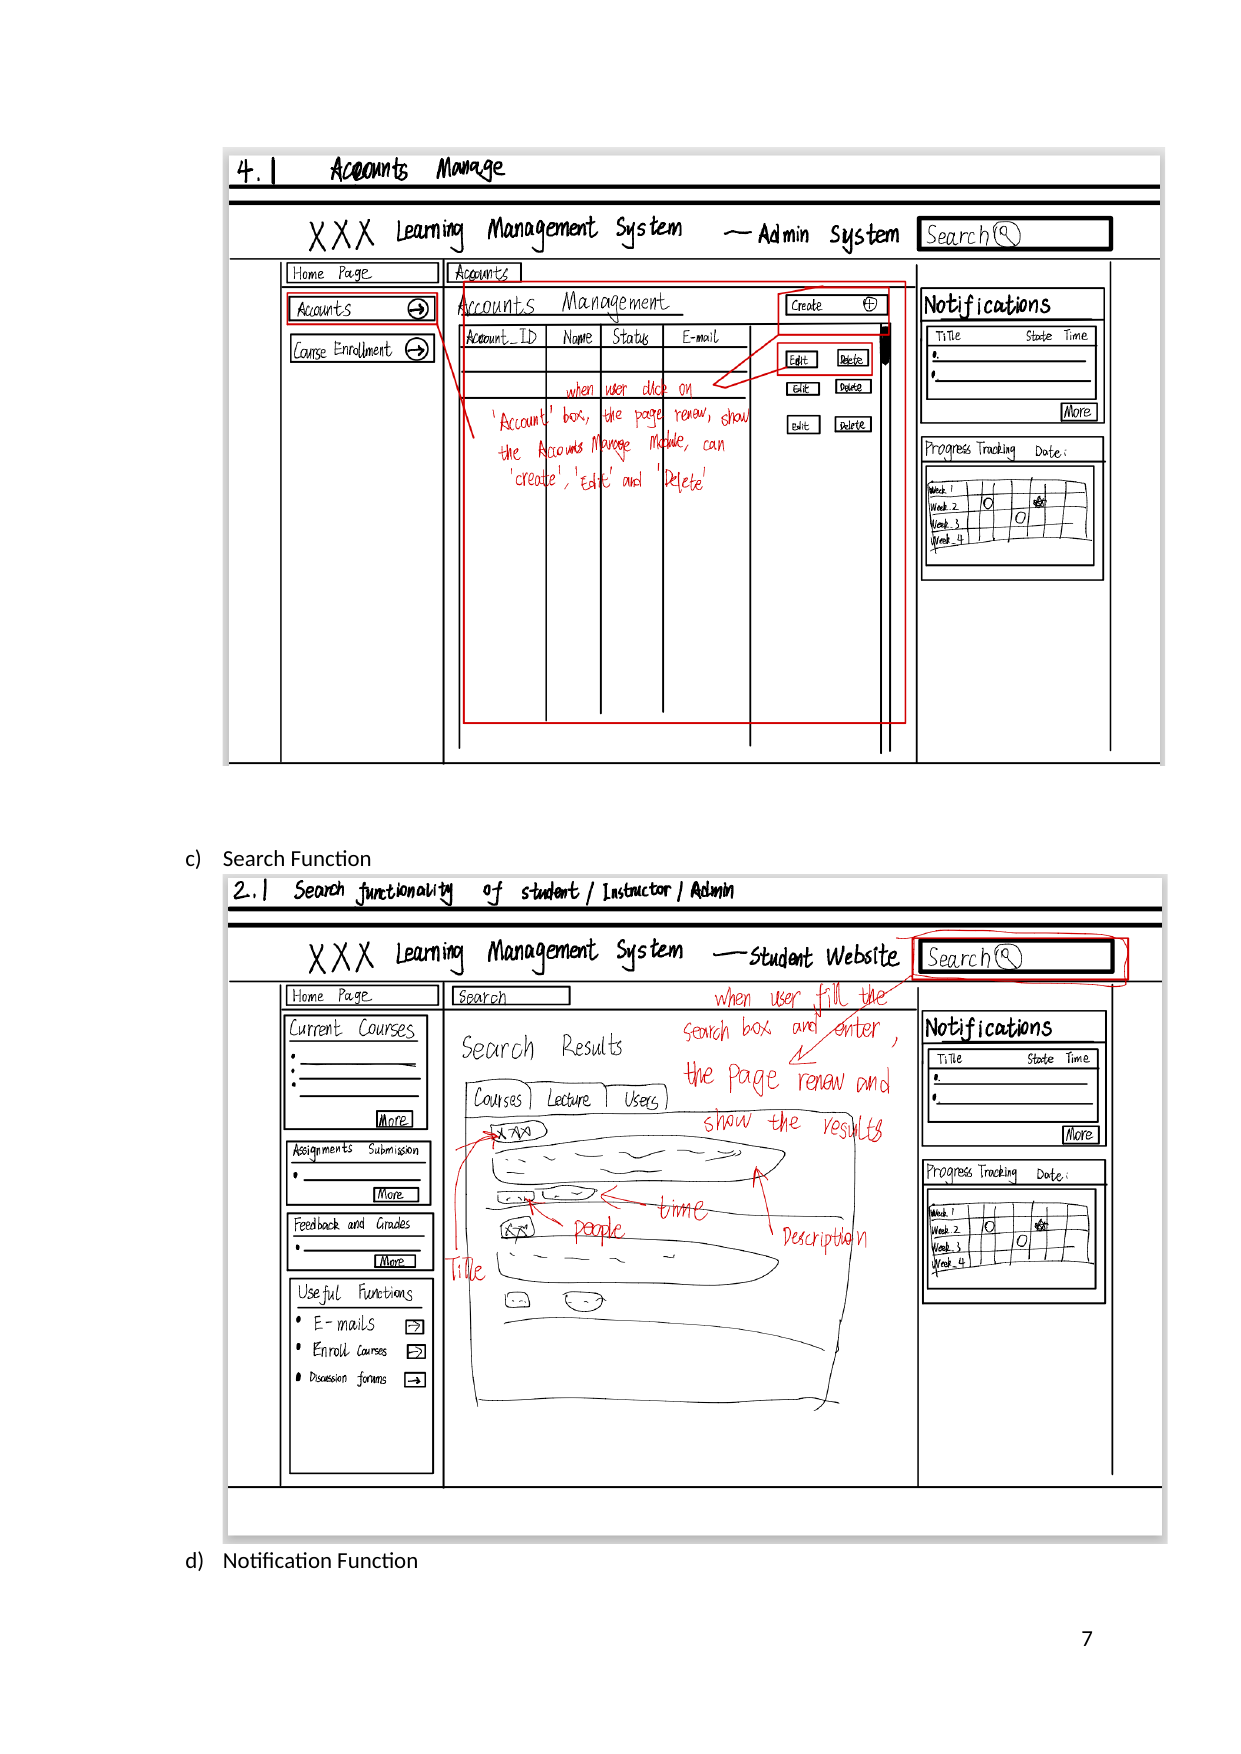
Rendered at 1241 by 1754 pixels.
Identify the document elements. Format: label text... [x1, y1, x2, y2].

picture [222, 147, 1166, 766]
list Search Function [185, 844, 1093, 873]
picture [222, 874, 1168, 1544]
list Notification Function [185, 1546, 1093, 1574]
